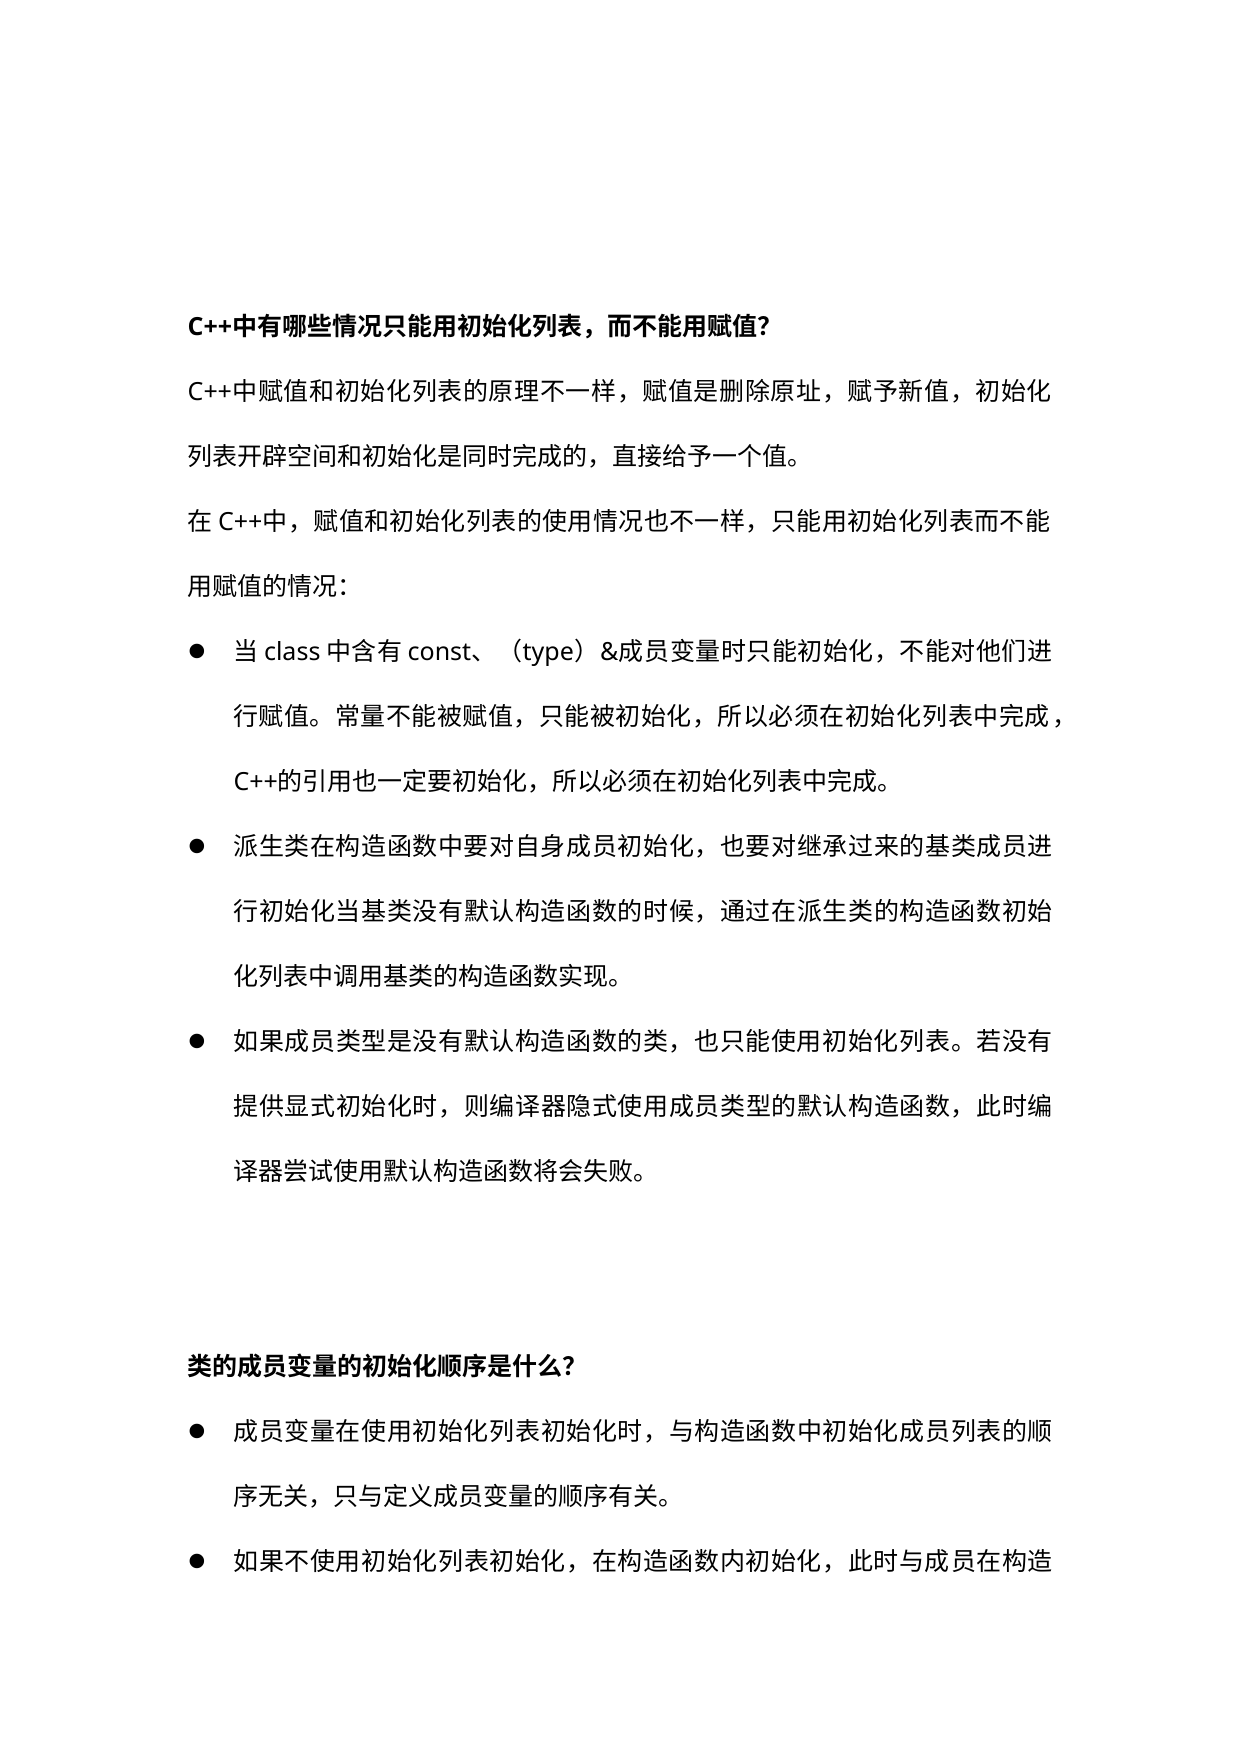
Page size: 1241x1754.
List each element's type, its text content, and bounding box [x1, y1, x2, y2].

text C++中赋值和初始化列表的原理不一样，赋值是删除原址，赋予新值，初始化列表开辟空间和初始化是同时完成的，直接给予一个值。 [187, 357, 1053, 487]
text 类的成员变量的初始化顺序是什么？ [187, 1332, 1053, 1397]
list 如果成员类型是没有默认构造函数的类，也只能使用初始化列表。若没有提供显式初始化时，则编译器隐式使用成员类型的默认构造函数，此时编译器尝试使用默认构造函数将会失败。 [187, 1007, 1053, 1202]
list 当class中含有const、（type）&成员变量时只能初始化，不能对他们进行赋值。常量不能被赋值，只能被初始化，所以必须在初始化列表中完成，C++的引用也一定要初始化，所以必须在初始化列表中完成。 [187, 617, 1053, 812]
text C++中有哪些情况只能用初始化列表，而不能用赋值？ [187, 292, 1053, 357]
list 成员变量在使用初始化列表初始化时，与构造函数中初始化成员列表的顺序无关，只与定义成员变量的顺序有关。 [187, 1397, 1053, 1527]
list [187, 1527, 1053, 1592]
text 在C++中，赋值和初始化列表的使用情况也不一样，只能用初始化列表而不能用赋值的情况： [187, 487, 1053, 617]
list 派生类在构造函数中要对自身成员初始化，也要对继承过来的基类成员进行初始化当基类没有默认构造函数的时候，通过在派生类的构造函数初始化列表中调用基类的构造函数实现。 [187, 812, 1053, 1007]
